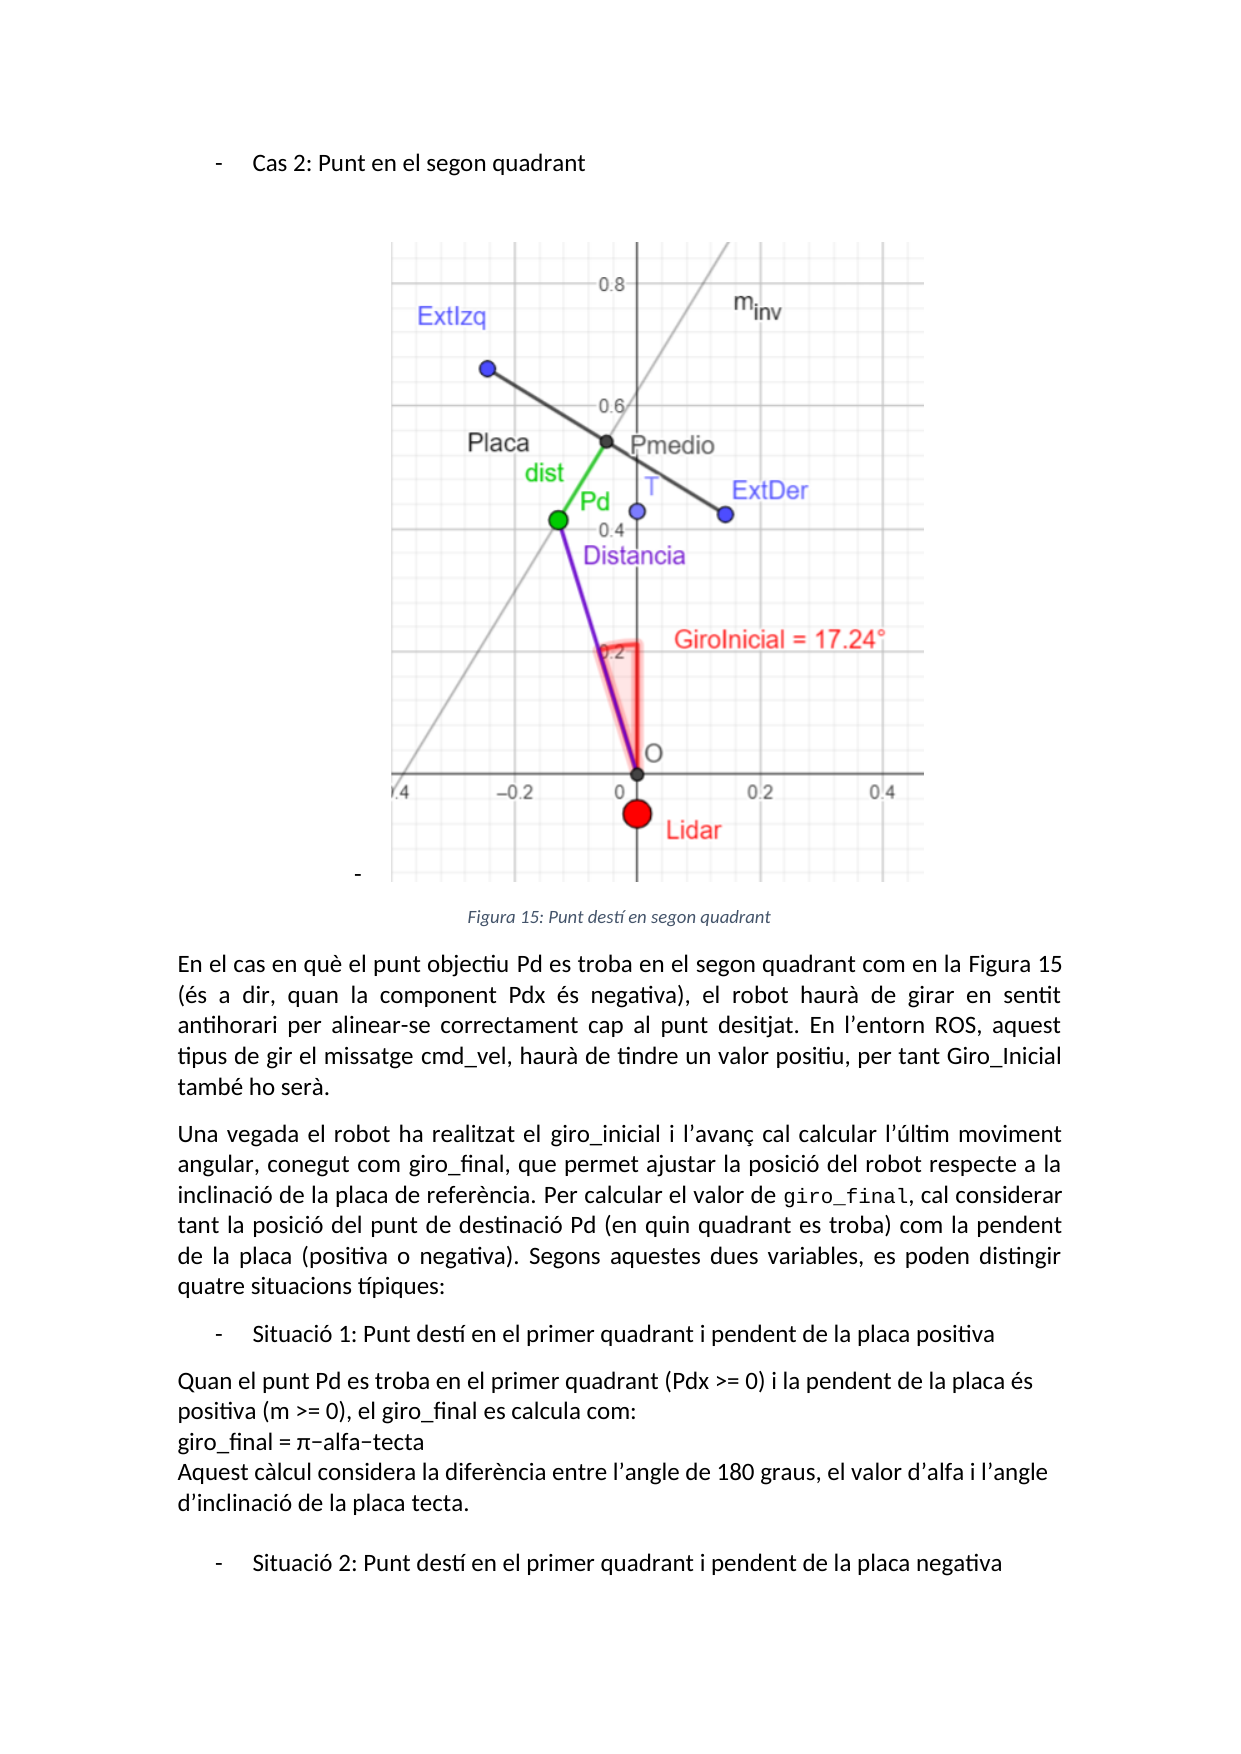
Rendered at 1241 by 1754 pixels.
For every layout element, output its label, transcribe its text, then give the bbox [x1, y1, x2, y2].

list Cas 2: Punt en el segon quadrant [215, 148, 1063, 178]
text Quan el punt Pd es troba en el primer quadrant (Pdx >= 0) i la pendent de la placa és positiva (m >= 0), el giro_final es calcula com: giro_final = π−alfa−tecta Aquest càlcul considera la diferència entre l’angle de 180 graus, el valor d’alfa i l’angle d’inclinació de la placa tecta. [177, 1365, 1063, 1517]
list Situació 1: Punt destí en el primer quadrant i pendent de la placa positiva [215, 1318, 1063, 1348]
text Una vegada el robot ha realitzat el giro_inicial i l’avanç cal calcular l’últim moviment angular, conegut com giro_final, que permet ajustar la posició del robot respecte a la inclinació de la placa de referència. Per calcular el valor de giro_final, cal considerar tant la posició del punt de destinació Pd (en quin quadrant es troba) com la pendent de la placa (positiva o negativa). Segons aquestes dues variables, es poden distingir quatre situacions típiques: [177, 1118, 1063, 1301]
text Figura 15: Punt destí en segon quadrant [177, 905, 1063, 928]
list Situació 2: Punt destí en el primer quadrant i pendent de la placa negativa [215, 1547, 1063, 1577]
picture [391, 242, 924, 882]
text En el cas en què el punt objectiu Pd es troba en el segon quadrant com en la Figura 15 (és a dir, quan la component Pdx és negativa), el robot haurà de girar en sentit antihorari per alinear-se correctament cap al punt desitjat. En l’entorn ROS, aquest tipus de gir el missatge cmd_vel, haurà de tindre un valor positiu, per tant Giro_Inicial també ho serà. [177, 949, 1063, 1101]
